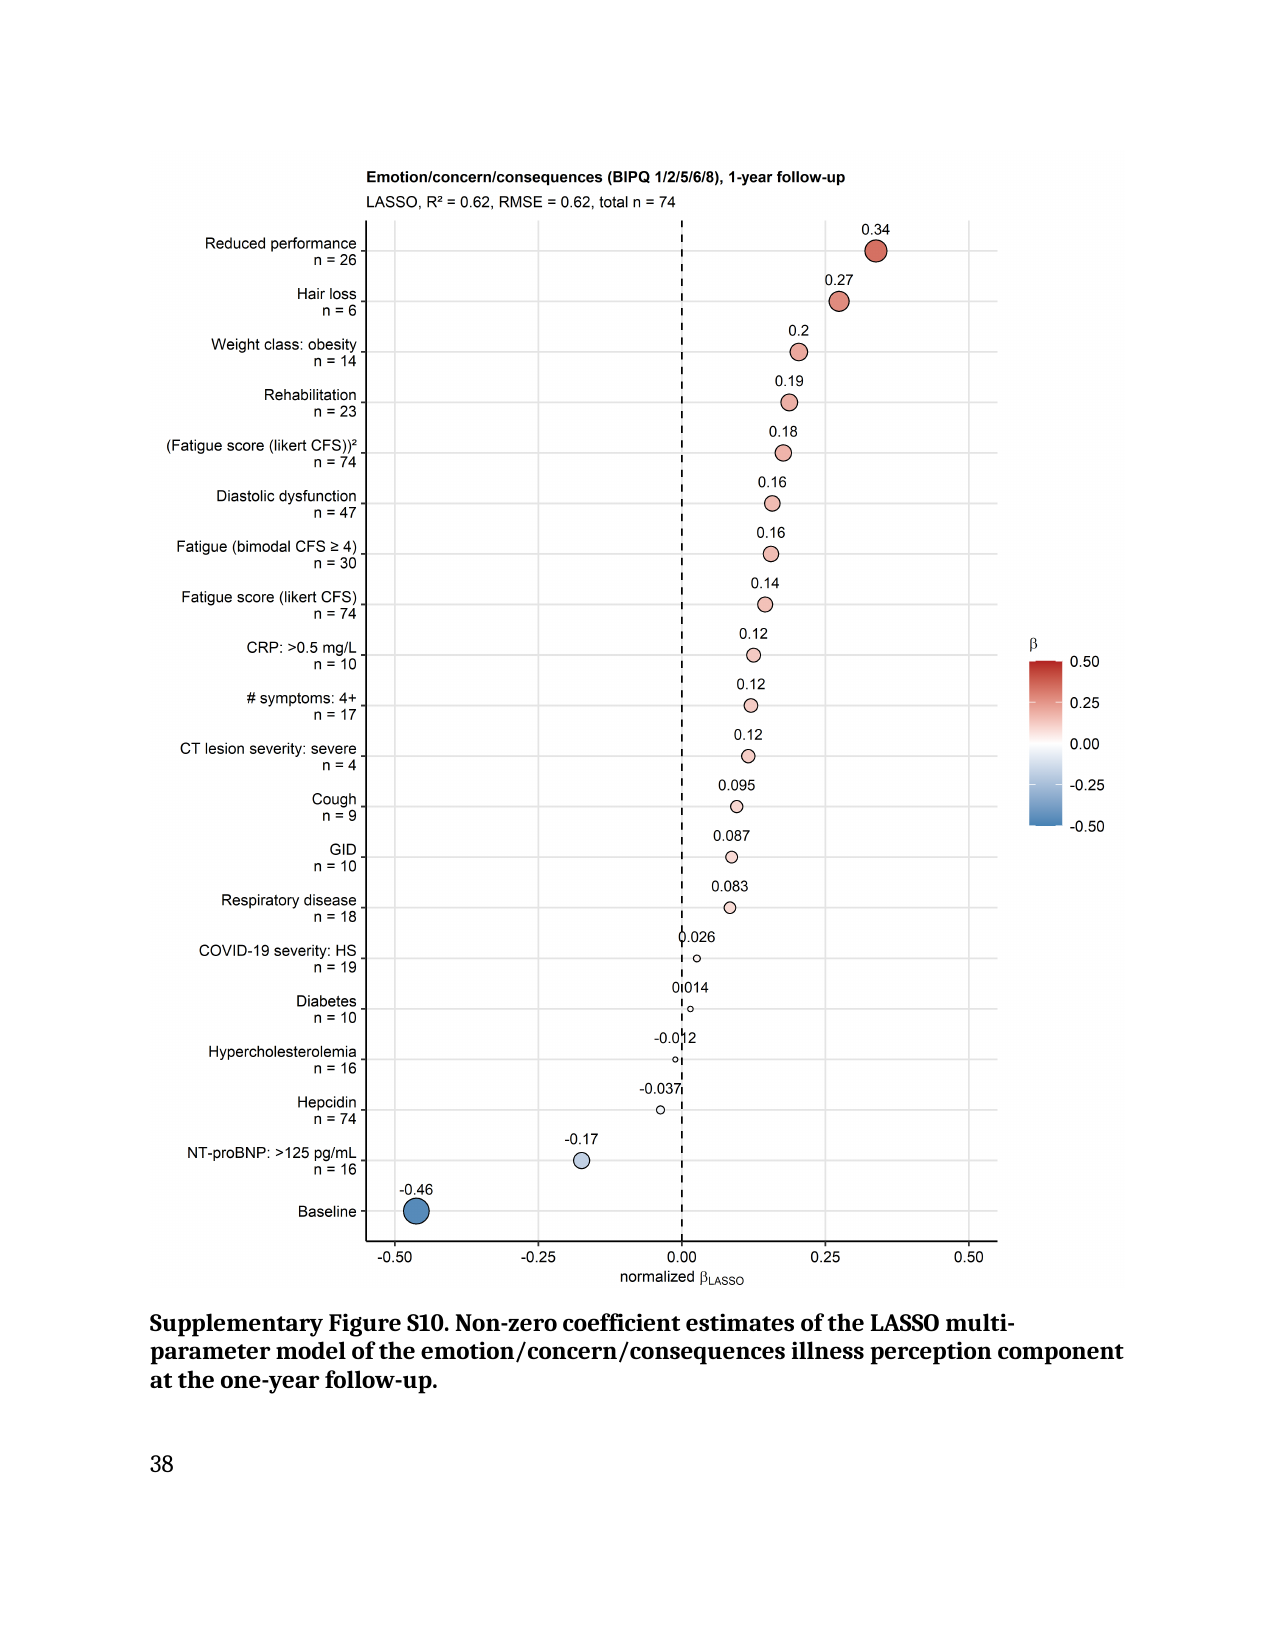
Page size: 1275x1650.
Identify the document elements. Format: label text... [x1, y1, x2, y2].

text Supplementary Figure S10. Non-zero coefficient estimates of the LASSO multi-parameter model of the emotion/concern/consequences illness perception component at the one-year follow-up. [150, 1308, 1125, 1395]
picture [150, 150, 1125, 1288]
